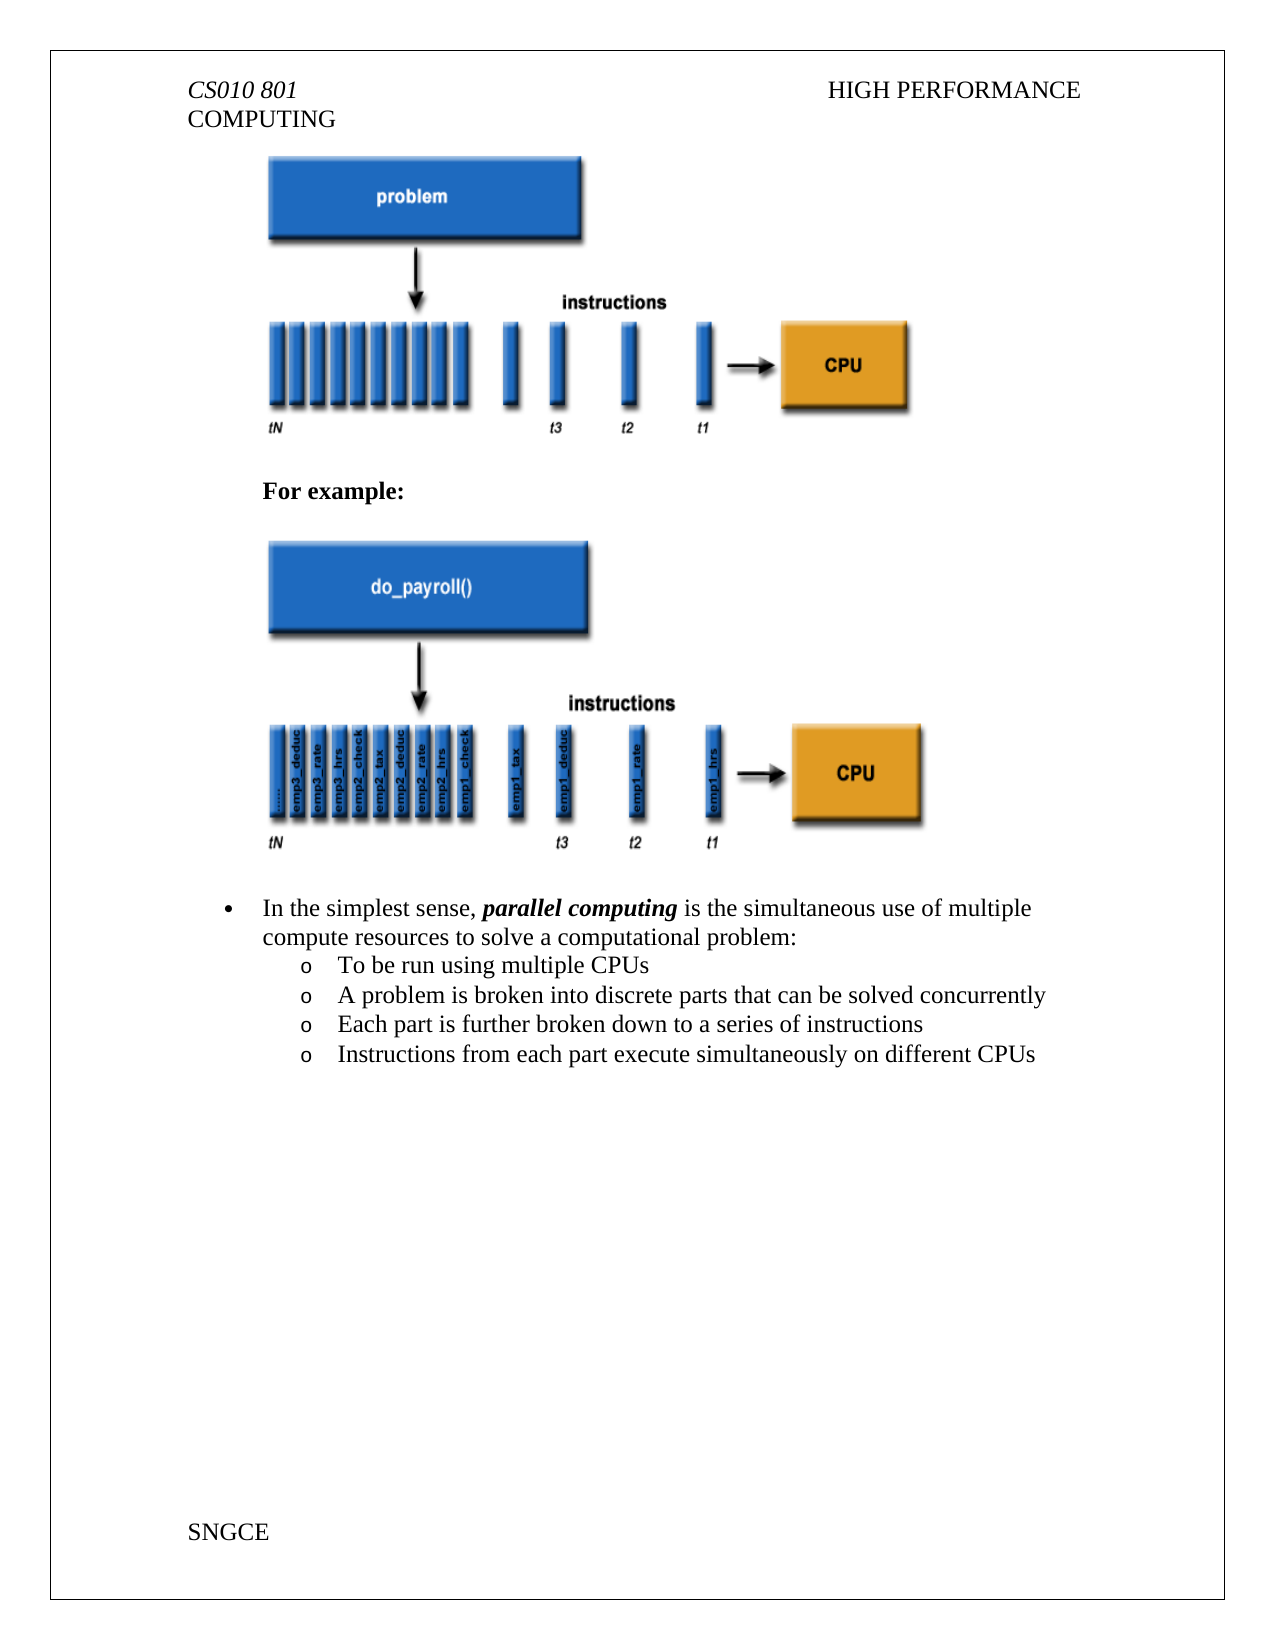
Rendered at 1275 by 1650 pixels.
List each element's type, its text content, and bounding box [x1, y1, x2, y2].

text For example: [262, 476, 1087, 505]
picture [262, 150, 918, 447]
list A problem is broken into discrete parts that can be solved concurrently [300, 980, 1087, 1009]
list Each part is further broken down to a series of instructions [300, 1009, 1087, 1039]
list Instructions from each part execute simultaneously on different CPUs [300, 1039, 1087, 1069]
list In the simplest sense, parallel computing is the simultaneous use of multiple compute resources to solve a computational problem: [225, 893, 1087, 950]
picture [262, 533, 932, 864]
list To be run using multiple CPUs [300, 950, 1087, 980]
